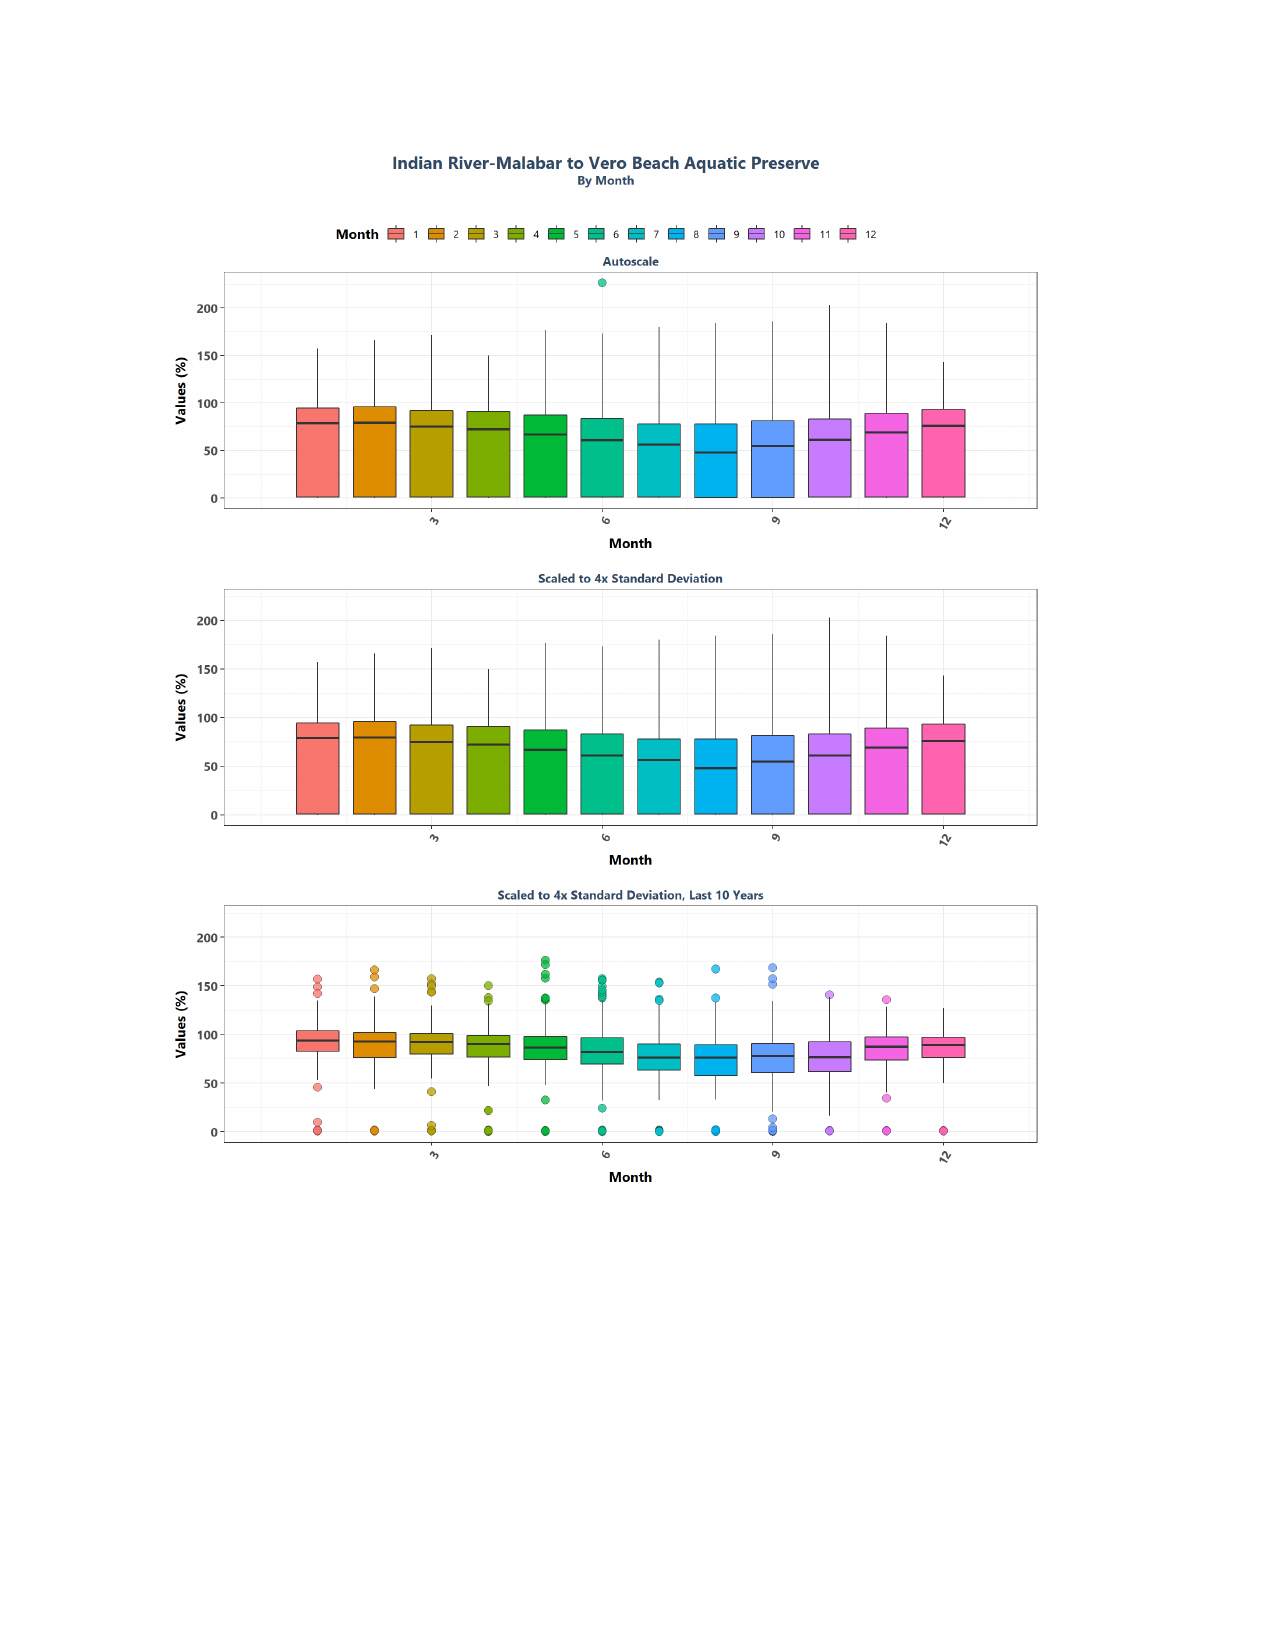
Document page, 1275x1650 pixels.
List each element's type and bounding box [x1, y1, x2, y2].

picture [168, 150, 1044, 1200]
